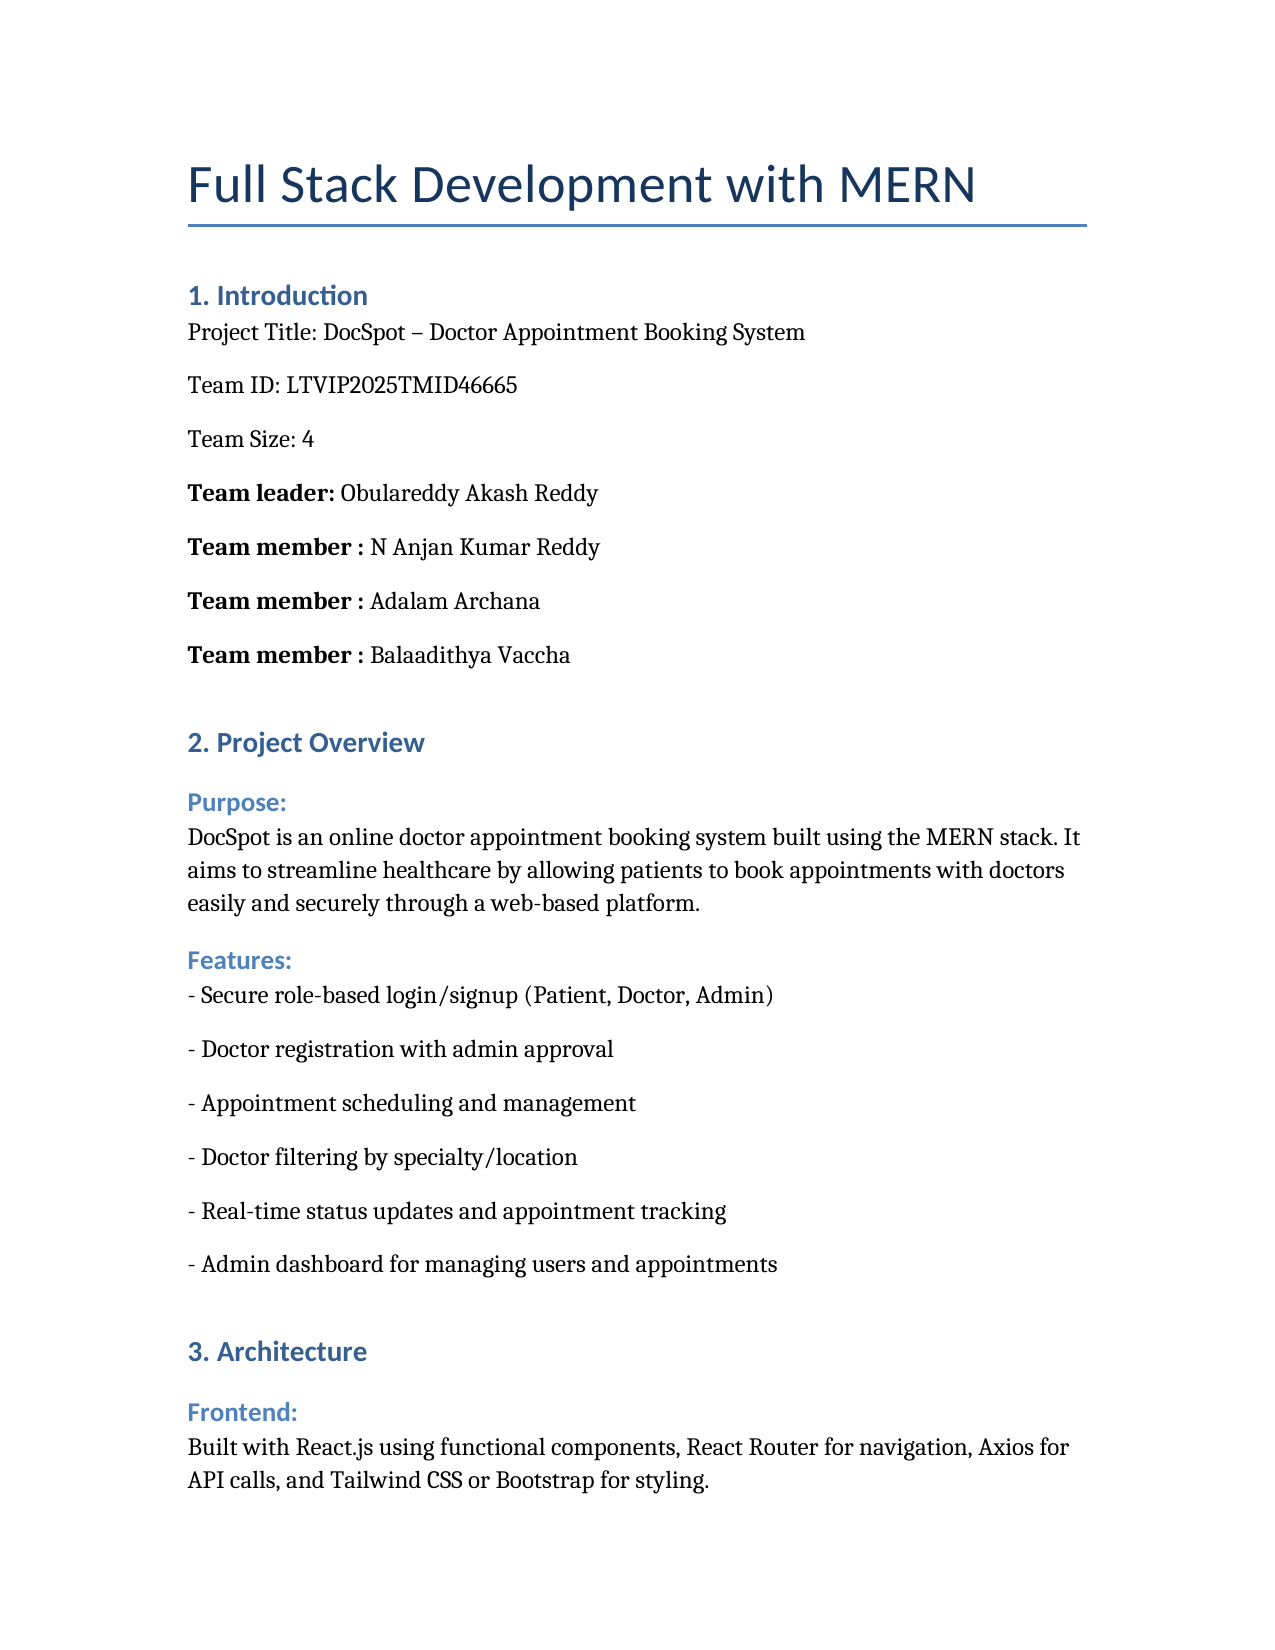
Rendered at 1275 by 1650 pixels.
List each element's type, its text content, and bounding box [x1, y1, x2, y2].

text Team member : Balaadithya Vaccha [187, 641, 1087, 669]
text Team member : Adalam Archana [187, 587, 1087, 616]
subtitle Features: [187, 943, 1087, 976]
text DocSpot is an online doctor appointment booking system built using the MERN stack. It aims to streamline healthcare by allowing patients to book appointments with doctors easily and securely through a web-based platform. [187, 823, 1087, 918]
subtitle Purpose: [187, 785, 1087, 818]
subtitle 1. Introduction [187, 277, 1087, 312]
text Team ID: LTVIP2025TMID46665 [187, 371, 1087, 400]
text Team leader: Obulareddy Akash Reddy [187, 479, 1087, 508]
text - Doctor filtering by specialty/location [187, 1143, 1087, 1171]
text Team Size: 4 [187, 425, 1087, 454]
text - Real-time status updates and appointment tracking [187, 1197, 1087, 1225]
text Built with React.js using functional components, React Router for navigation, Axios for API calls, and Tailwind CSS or Bootstrap for styling. [187, 1433, 1087, 1495]
text - Appointment scheduling and management [187, 1089, 1087, 1118]
title Full Stack Development with MERN [187, 150, 1087, 227]
text - Secure role-based login/signup (Patient, Doctor, Admin) [187, 981, 1087, 1010]
text Team member : N Anjan Kumar Reddy [187, 533, 1087, 562]
text - Doctor registration with admin approval [187, 1035, 1087, 1064]
subtitle 2. Project Overview [187, 724, 1087, 759]
subtitle Frontend: [187, 1395, 1087, 1428]
subtitle 3. Architecture [187, 1333, 1087, 1369]
text - Admin dashboard for managing users and appointments [187, 1250, 1087, 1279]
text Project Title: DocSpot – Doctor Appointment Booking System [187, 317, 1087, 346]
